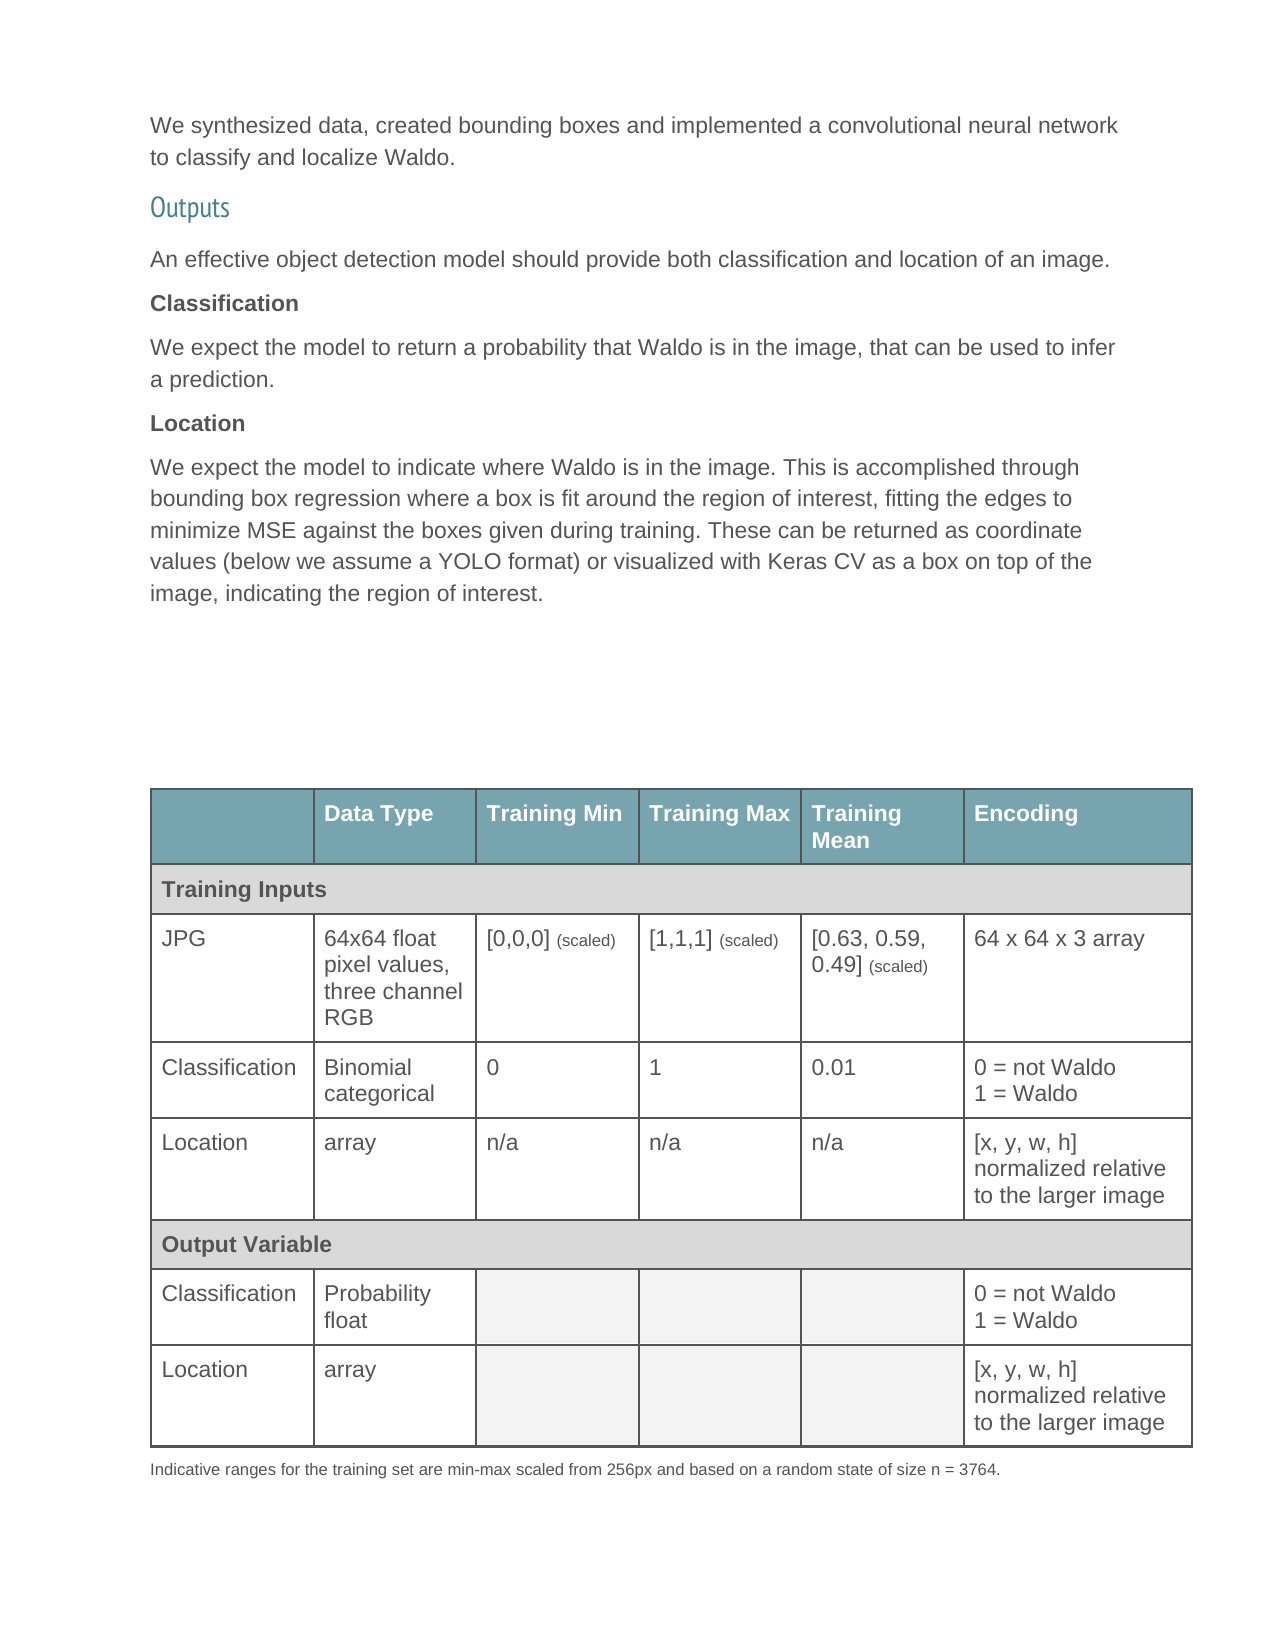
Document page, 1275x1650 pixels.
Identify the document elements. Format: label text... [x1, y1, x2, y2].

table_cell [477, 1270, 638, 1343]
table_cell 0 = not Waldo 1 = Waldo [965, 1270, 1191, 1343]
text Outputs [150, 188, 1125, 226]
table_cell [1,1,1] (scaled) [640, 915, 800, 1041]
table_cell 0 = not Waldo 1 = Waldo [965, 1043, 1191, 1117]
table_cell 0.01 [802, 1043, 963, 1117]
table_cell array [315, 1346, 475, 1445]
table_header Training Max [640, 790, 800, 863]
table_cell 64 x 64 x 3 array [965, 915, 1191, 1041]
table_cell Location [152, 1346, 313, 1445]
table_cell Classification [152, 1043, 313, 1117]
table_cell [802, 1346, 963, 1445]
text We expect the model to indicate where Waldo is in the image. This is accomplished through bounding box regression where a box is fit around the region of interest, fitting the edges to minimize MSE against the boxes given during training. These can be returned as coordinate values (below we assume a YOLO format) or visualized with Keras CV as a box on top of the image, indicating the region of interest. [150, 454, 1125, 606]
table_cell Binomial categorical [315, 1043, 475, 1117]
table_header Training Mean [802, 790, 963, 863]
table_cell Probability float [315, 1270, 475, 1343]
table_cell [0.63, 0.59, 0.49] (scaled) [802, 915, 963, 1041]
text We expect the model to return a probability that Waldo is in the image, that can be used to infer a prediction. [150, 334, 1125, 392]
table_cell n/a [477, 1119, 638, 1218]
table_cell [640, 1346, 800, 1445]
table_header Training Min [477, 790, 638, 863]
table_cell [x, y, w, h] normalized relative to the larger image [965, 1119, 1191, 1218]
table_cell JPG [152, 915, 313, 1041]
table_cell [0,0,0] (scaled) [477, 915, 638, 1041]
text We synthesized data, created bounding boxes and implemented a convolutional neural network to classify and localize Waldo. [150, 112, 1125, 170]
table_cell Classification [152, 1270, 313, 1343]
text Indicative ranges for the training set are min-max scaled from 256px and based on a random state of size n = 3764. [150, 1460, 1125, 1479]
table_cell [477, 1346, 638, 1445]
table_cell array [315, 1119, 475, 1218]
table_cell Output Variable [152, 1221, 1191, 1268]
table_cell 0 [477, 1043, 638, 1117]
table_cell Training Inputs [152, 865, 1191, 913]
text An effective object detection model should provide both classification and location of an image. [150, 246, 1125, 272]
text Location [150, 409, 1125, 436]
table_cell Location [152, 1119, 313, 1218]
table_header Encoding [965, 790, 1191, 863]
table_header Data Type [315, 790, 475, 863]
table_cell n/a [640, 1119, 800, 1218]
table_cell 64x64 float pixel values, three channel RGB [315, 915, 475, 1041]
table_cell n/a [802, 1119, 963, 1218]
table_cell 1 [640, 1043, 800, 1117]
table_header [152, 790, 313, 863]
table_cell [x, y, w, h] normalized relative to the larger image [965, 1346, 1191, 1445]
table_cell [640, 1270, 800, 1343]
table_cell [802, 1270, 963, 1343]
text Classification [150, 290, 1125, 316]
